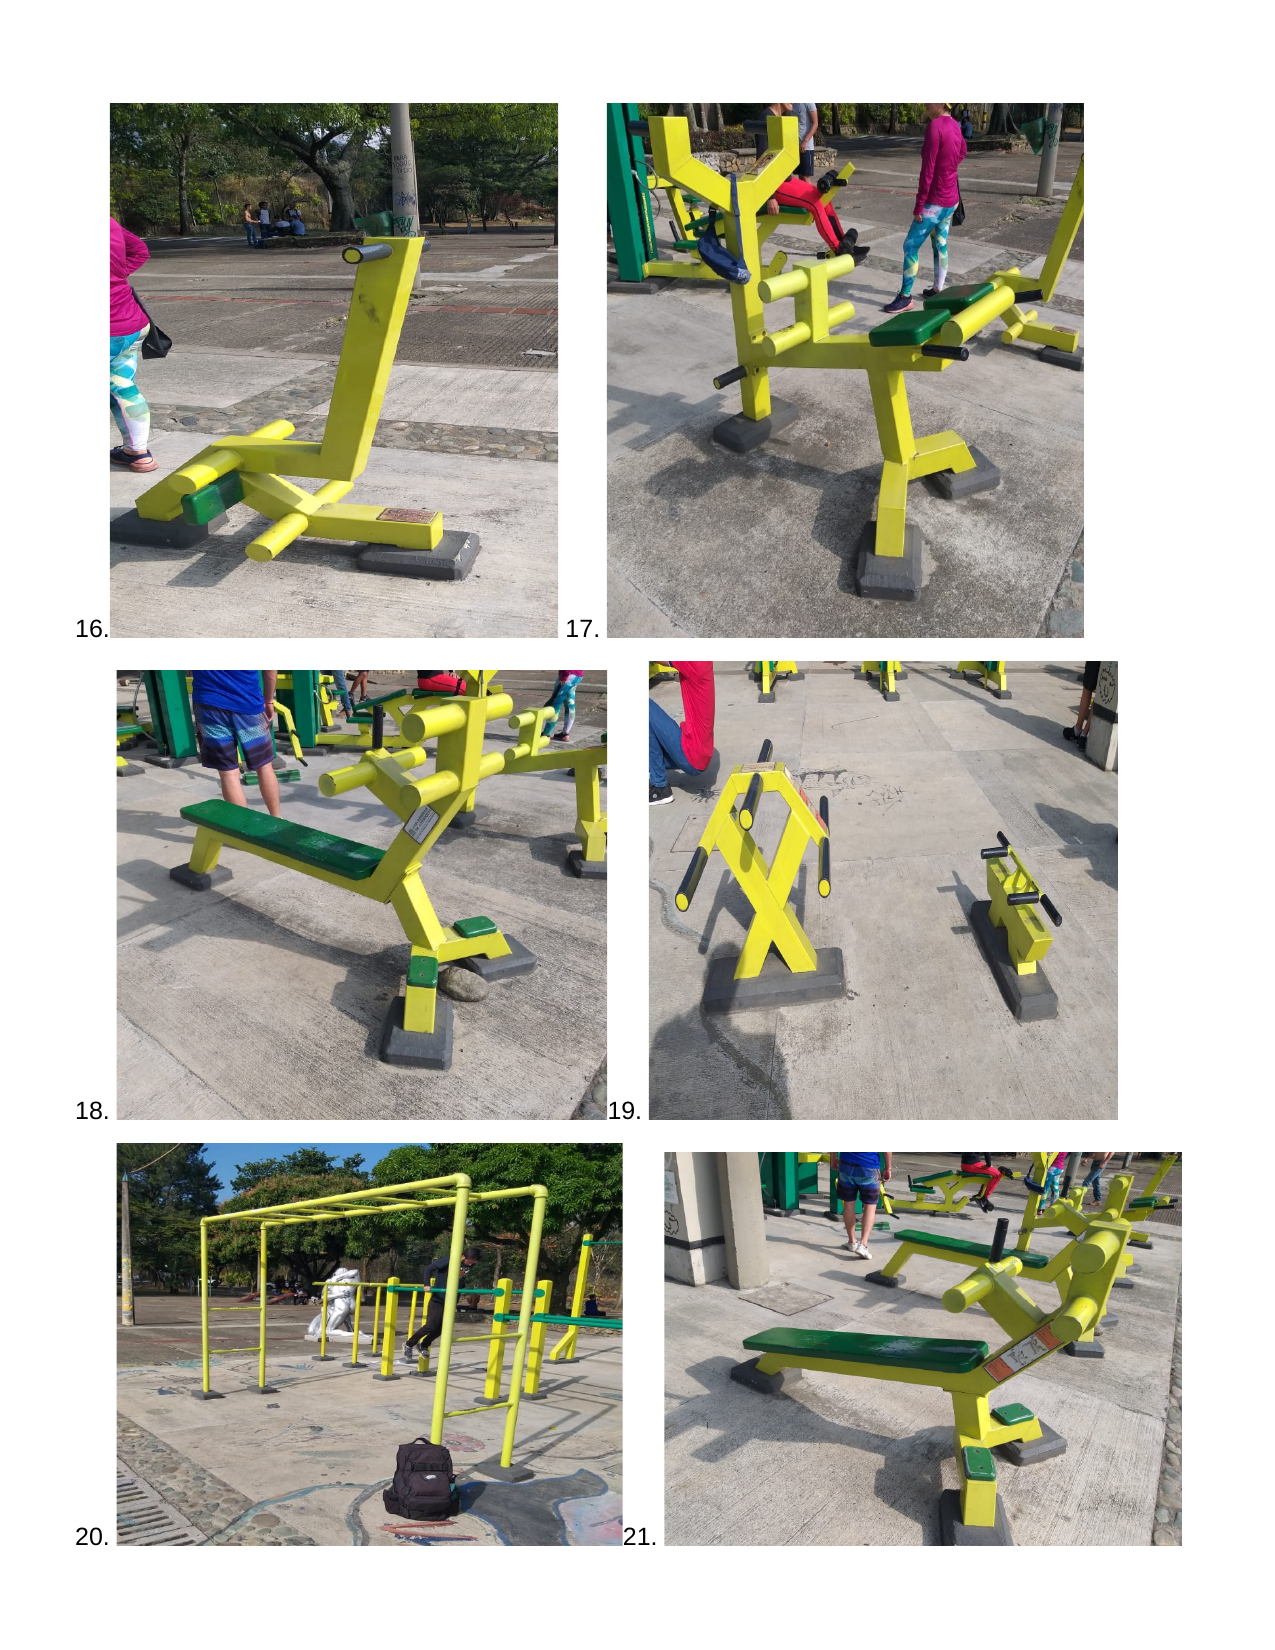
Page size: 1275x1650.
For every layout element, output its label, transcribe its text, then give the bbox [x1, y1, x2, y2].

picture [116, 1143, 623, 1546]
picture [116, 670, 608, 1120]
picture [606, 103, 1084, 638]
picture [109, 103, 559, 638]
picture [664, 1152, 1182, 1546]
picture [648, 661, 1118, 1120]
